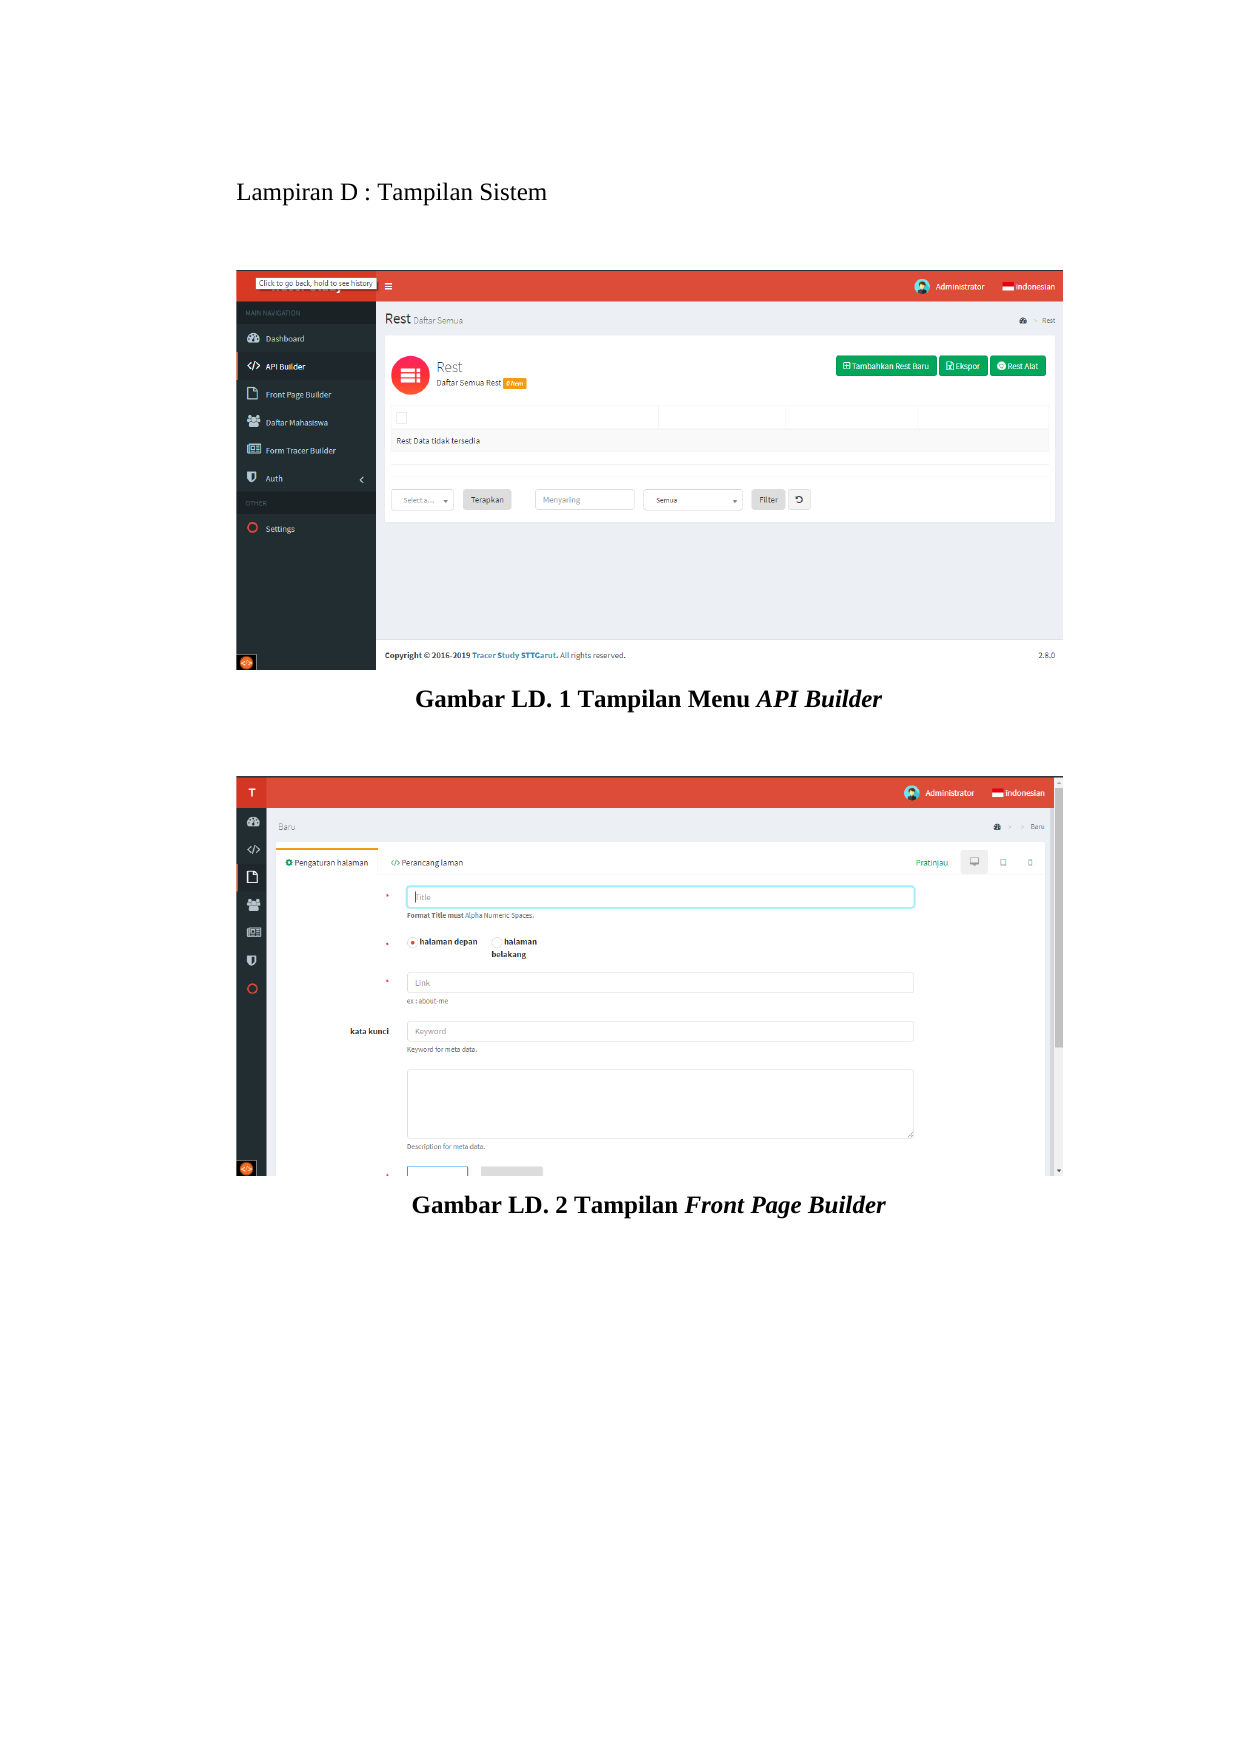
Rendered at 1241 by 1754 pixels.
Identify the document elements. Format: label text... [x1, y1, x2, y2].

text Gambar LD. 2 Tampilan Front Page Builder [236, 1190, 1063, 1218]
picture [236, 270, 1063, 670]
text Gambar LD. 1 Tampilan Menu API Builder [236, 684, 1063, 712]
text Lampiran D : Tampilan Sistem [236, 177, 1063, 206]
picture [236, 776, 1063, 1176]
